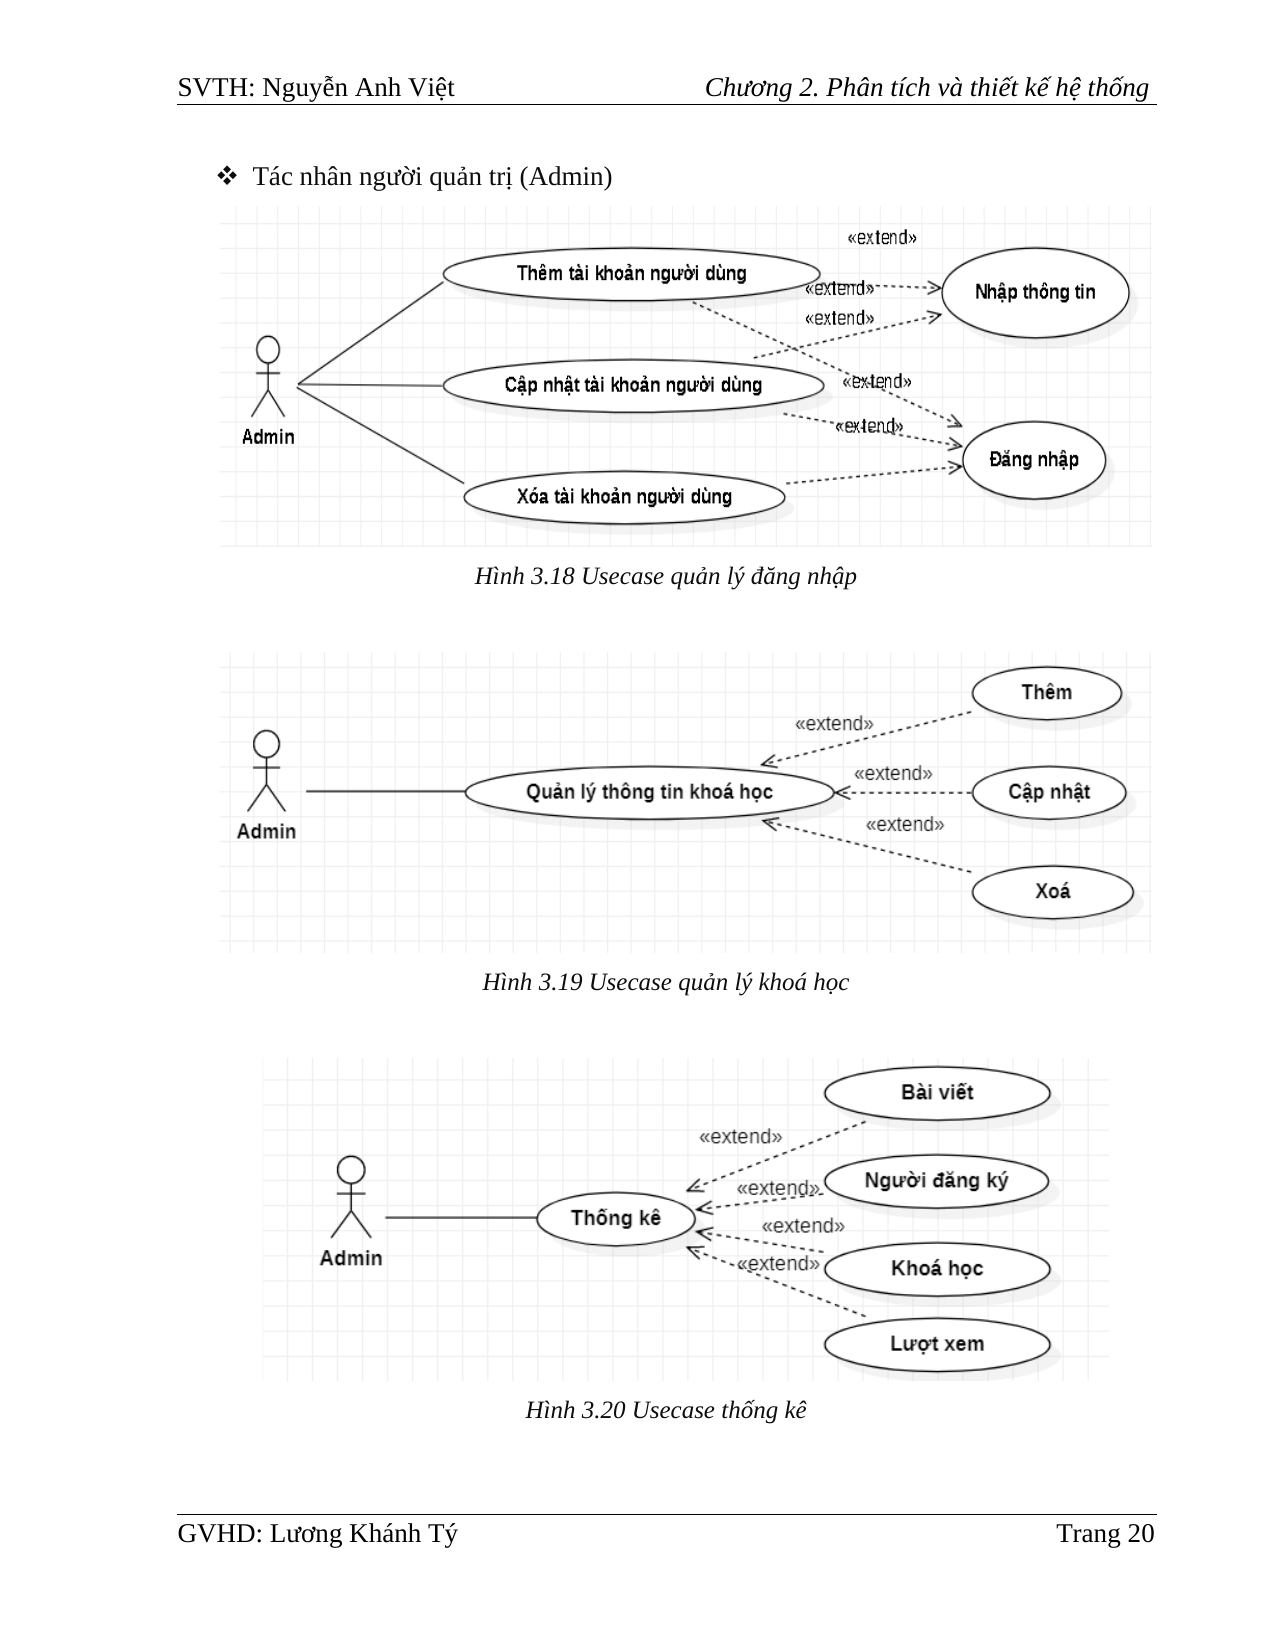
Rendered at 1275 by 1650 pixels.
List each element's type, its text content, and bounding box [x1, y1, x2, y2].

picture [262, 1058, 1109, 1381]
list Tác nhân người quản trị (Admin) [215, 160, 1157, 191]
picture [219, 652, 1152, 953]
picture [219, 206, 1152, 547]
